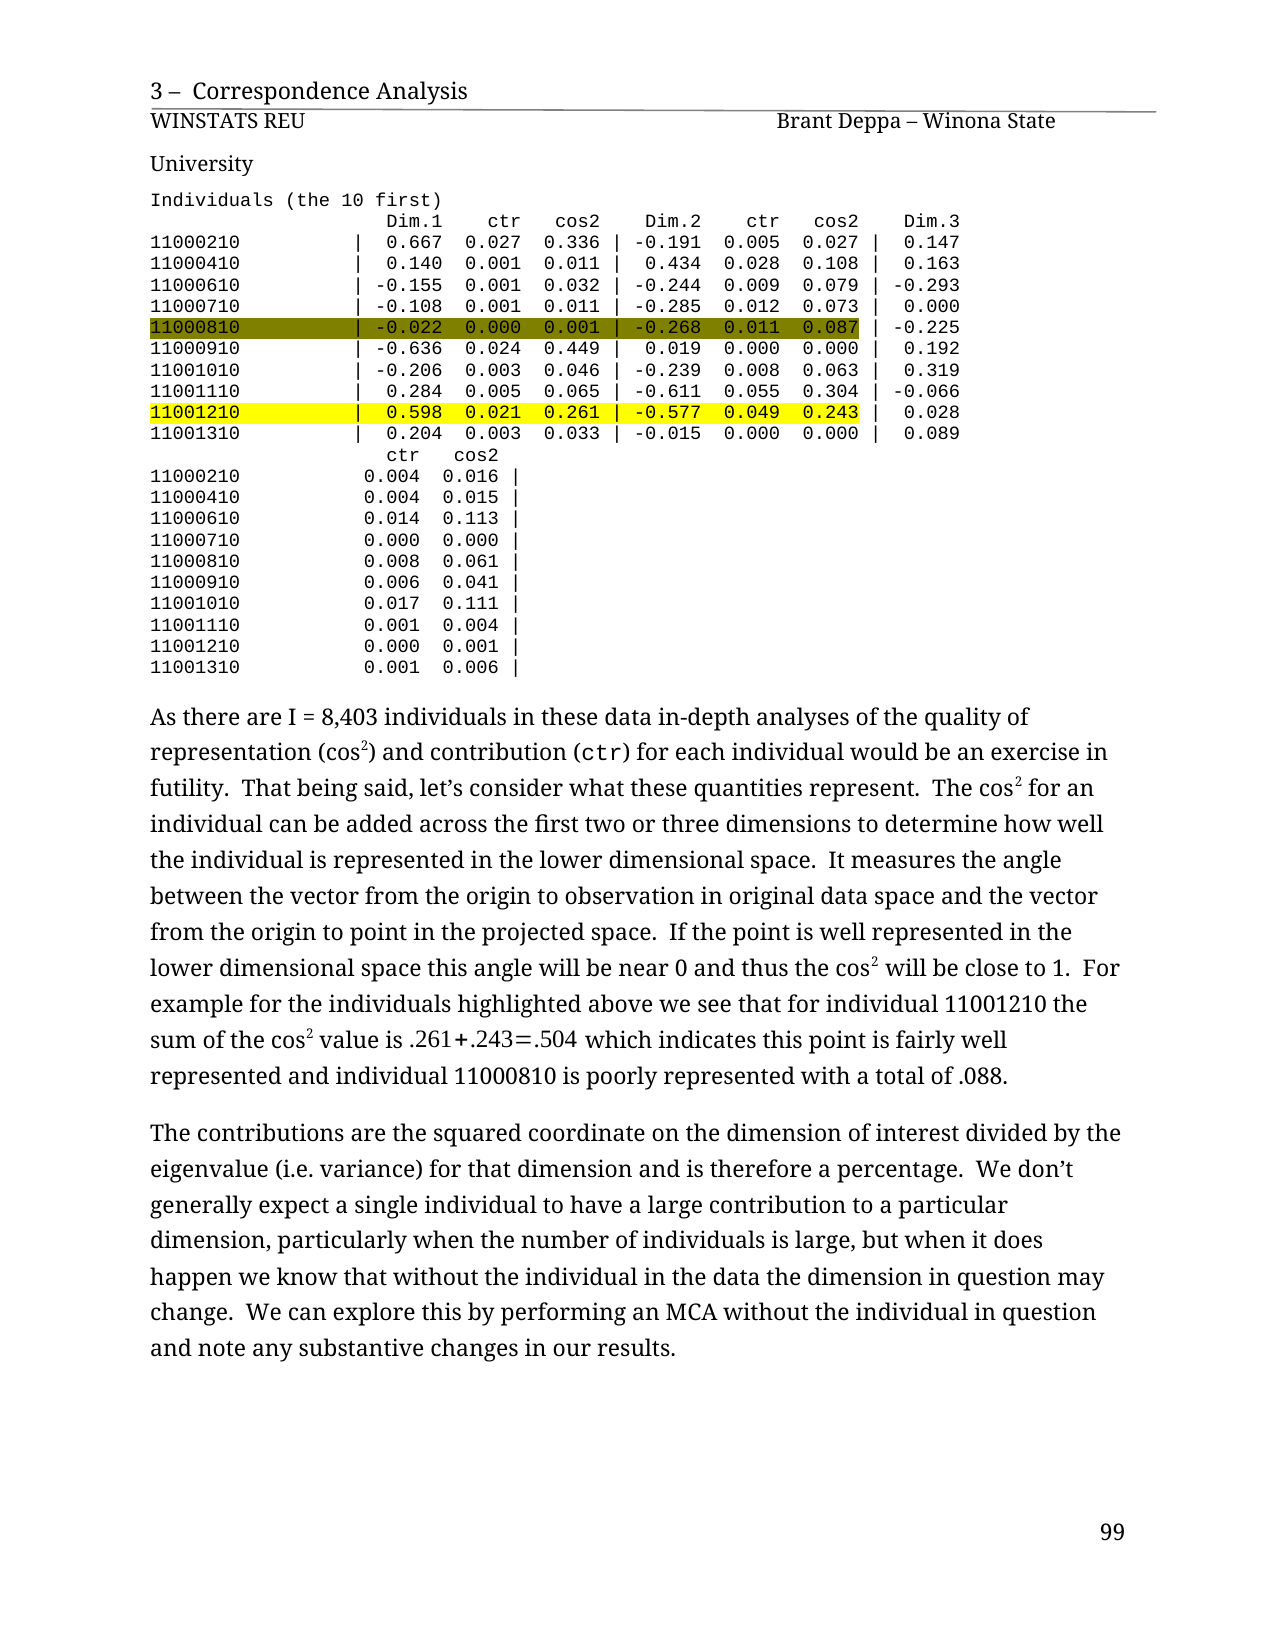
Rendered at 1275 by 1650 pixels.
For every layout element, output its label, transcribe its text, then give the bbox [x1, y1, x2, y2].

text As there are I = 8,403 individuals in these data in-depth analyses of the quality of representation (cos2) and contribution (ctr) for each individual would be an exercise in futility. That being said, let’s consider what these quantities represent. The cos2 for an individual can be added across the first two or three dimensions to determine how well the individual is represented in the lower dimensional space. It measures the angle between the vector from the origin to observation in original data space and the vector from the origin to point in the projected space. If the point is well represented in the lower dimensional space this angle will be near 0 and thus the cos2 will be close to 1. For example for the individuals highlighted above we see that for individual 11001210 the sum of the cos2 value is which indicates this point is fairly well represented and individual 11000810 is poorly represented with a total of .088. [150, 700, 1125, 1091]
text 11001010 | -0.206 0.003 0.046 | -0.239 0.008 0.063 | 0.319 [150, 360, 1125, 382]
text 11001110 | 0.284 0.005 0.065 | -0.611 0.055 0.304 | -0.066 [150, 382, 1125, 403]
text Individuals (the 10 first) [150, 190, 1125, 212]
text 11000610 | -0.155 0.001 0.032 | -0.244 0.009 0.079 | -0.293 [150, 275, 1125, 297]
text 11000210 0.004 0.016 | [150, 467, 1125, 488]
text 11000610 0.014 0.113 | [150, 509, 1125, 530]
text ctr cos2 [150, 445, 1125, 467]
text 11000710 | -0.108 0.001 0.011 | -0.285 0.012 0.073 | 0.000 [150, 297, 1125, 318]
text 11000710 0.000 0.000 | [150, 530, 1125, 552]
text 11001210 | 0.598 0.021 0.261 | -0.577 0.049 0.243 | 0.028 [859, 403, 1125, 424]
text 11001210 0.000 0.001 | [150, 637, 1125, 658]
text 11000410 0.004 0.015 | [150, 488, 1125, 509]
text 11001310 | 0.204 0.003 0.033 | -0.015 0.000 0.000 | 0.089 [150, 424, 1125, 445]
text 11000410 | 0.140 0.001 0.011 | 0.434 0.028 0.108 | 0.163 [150, 254, 1125, 275]
text 11000210 | 0.667 0.027 0.336 | -0.191 0.005 0.027 | 0.147 [150, 233, 1125, 254]
text 11000910 | -0.636 0.024 0.449 | 0.019 0.000 0.000 | 0.192 [150, 339, 1125, 360]
text 11000810 | -0.022 0.000 0.001 | -0.268 0.011 0.087 | -0.225 [859, 318, 1125, 339]
text Dim.1 ctr cos2 Dim.2 ctr cos2 Dim.3 [150, 212, 1125, 233]
text 11000810 0.008 0.061 | [150, 552, 1125, 573]
text 11000910 0.006 0.041 | [150, 573, 1125, 594]
text 11001110 0.001 0.004 | [150, 615, 1125, 637]
text 11001010 0.017 0.111 | [150, 594, 1125, 615]
text 11001310 0.001 0.006 | [150, 658, 1125, 679]
text The contributions are the squared coordinate on the dimension of interest divided by the eigenvalue (i.e. variance) for that dimension and is therefore a percentage. We don’t generally expect a single individual to have a large contribution to a particular dimension, particularly when the number of individuals is large, but when it does happen we know that without the individual in the data the dimension in question may change. We can explore this by performing an MCA without the individual in question and note any substantive changes in our results. [150, 1117, 1125, 1363]
